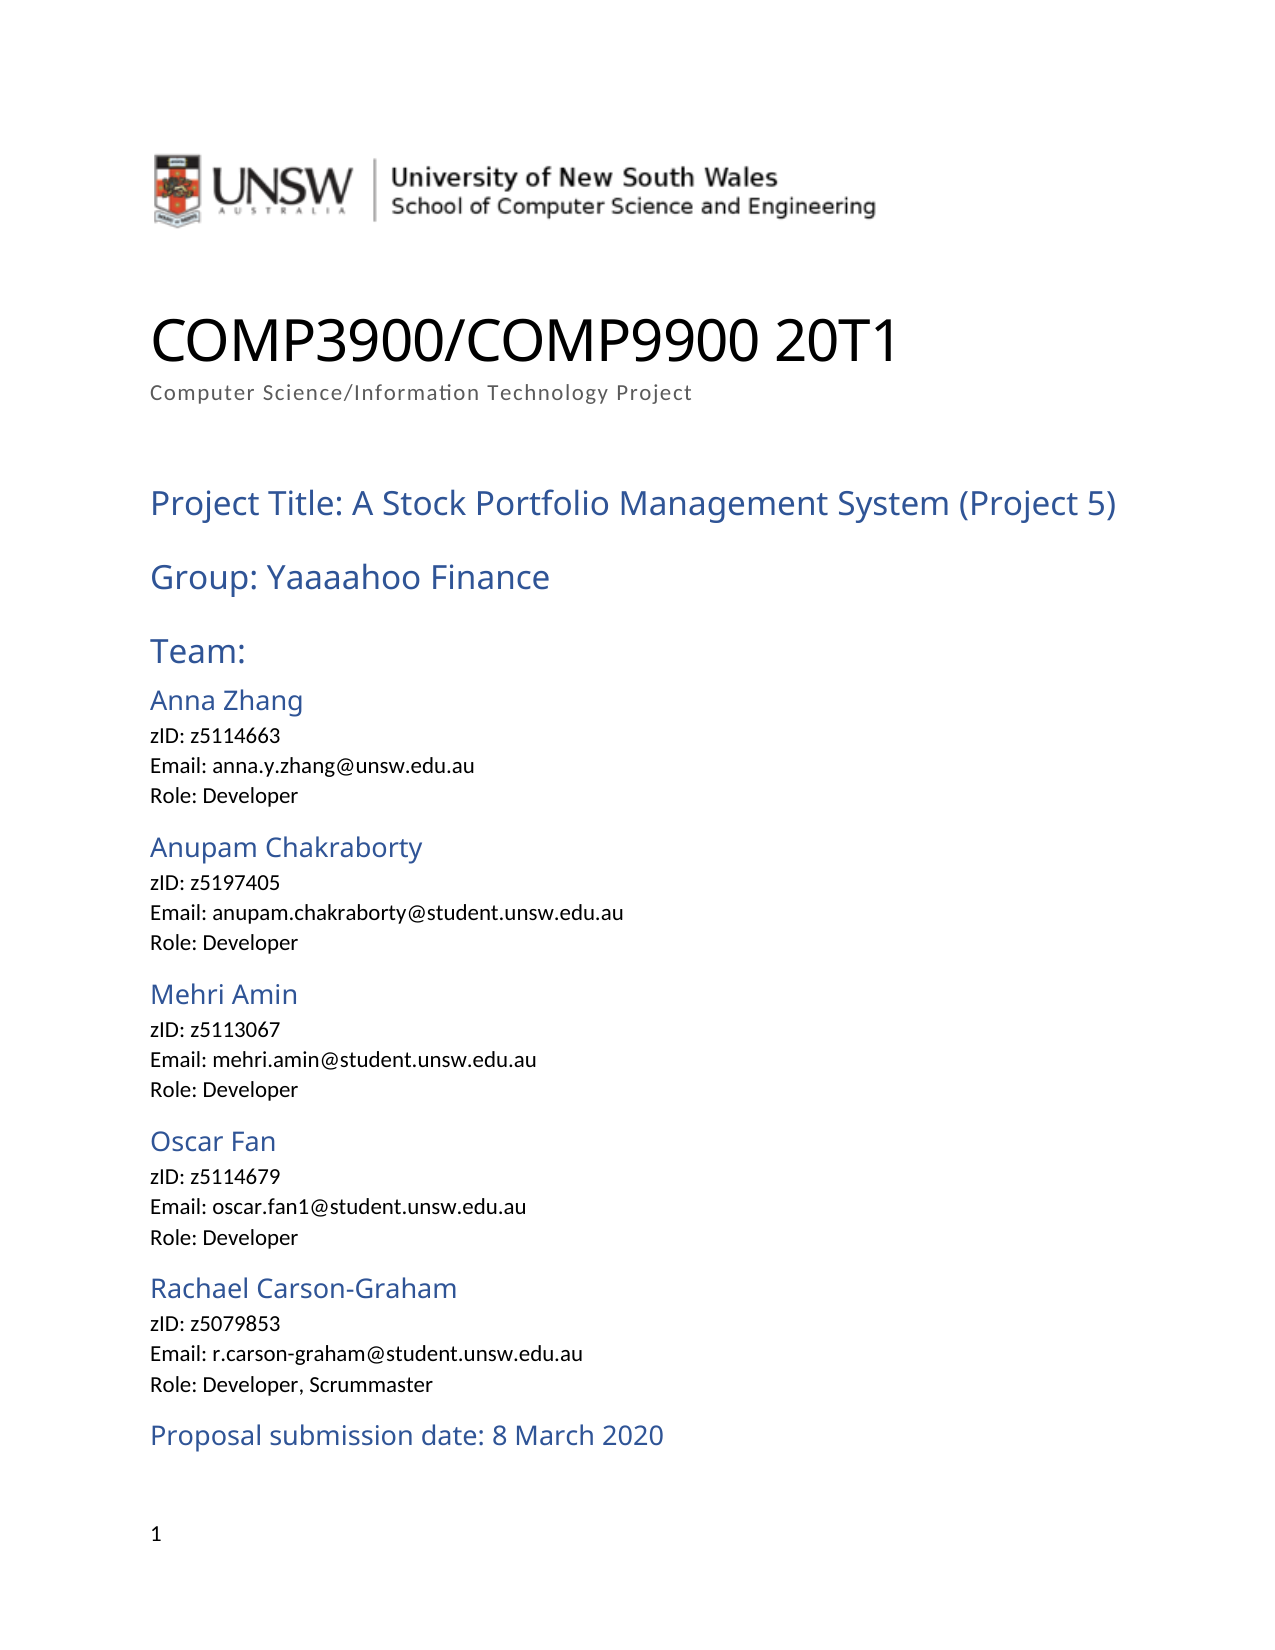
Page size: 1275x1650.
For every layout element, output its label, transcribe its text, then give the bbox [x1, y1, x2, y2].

subtitle Oscar Fan [150, 1122, 1125, 1159]
text zID: z5114663 Email: anna.y.zhang@unsw.edu.au Role: Developer [150, 721, 1125, 809]
subtitle Rachael Carson-Graham [150, 1269, 1125, 1306]
subtitle Team: [150, 628, 1125, 673]
text zID: z5197405 Email: anupam.chakraborty@student.unsw.edu.au Role: Developer [150, 868, 1125, 956]
text zID: z5079853 Email: r.carson-graham@student.unsw.edu.au Role: Developer, Scrummaster [150, 1309, 1125, 1398]
subtitle Project Title: A Stock Portfolio Management System (Project 5) [150, 480, 1125, 526]
subtitle Proposal submission date: 8 March 2020 [150, 1417, 1125, 1453]
subtitle Computer Science/Information Technology Project [150, 378, 1125, 406]
subtitle Mehri Amin [150, 975, 1125, 1012]
subtitle Anna Zhang [150, 681, 1125, 718]
subtitle Group: Yaaaahoo Finance [150, 554, 1125, 599]
text zID: z5113067 Email: mehri.amin@student.unsw.edu.au Role: Developer [150, 1015, 1125, 1103]
text zID: z5114679 Email: oscar.fan1@student.unsw.edu.au Role: Developer [150, 1162, 1125, 1251]
subtitle Anupam Chakraborty [150, 828, 1125, 865]
picture [150, 150, 882, 233]
title COMP3900/COMP9900 20T1 [150, 298, 1125, 378]
